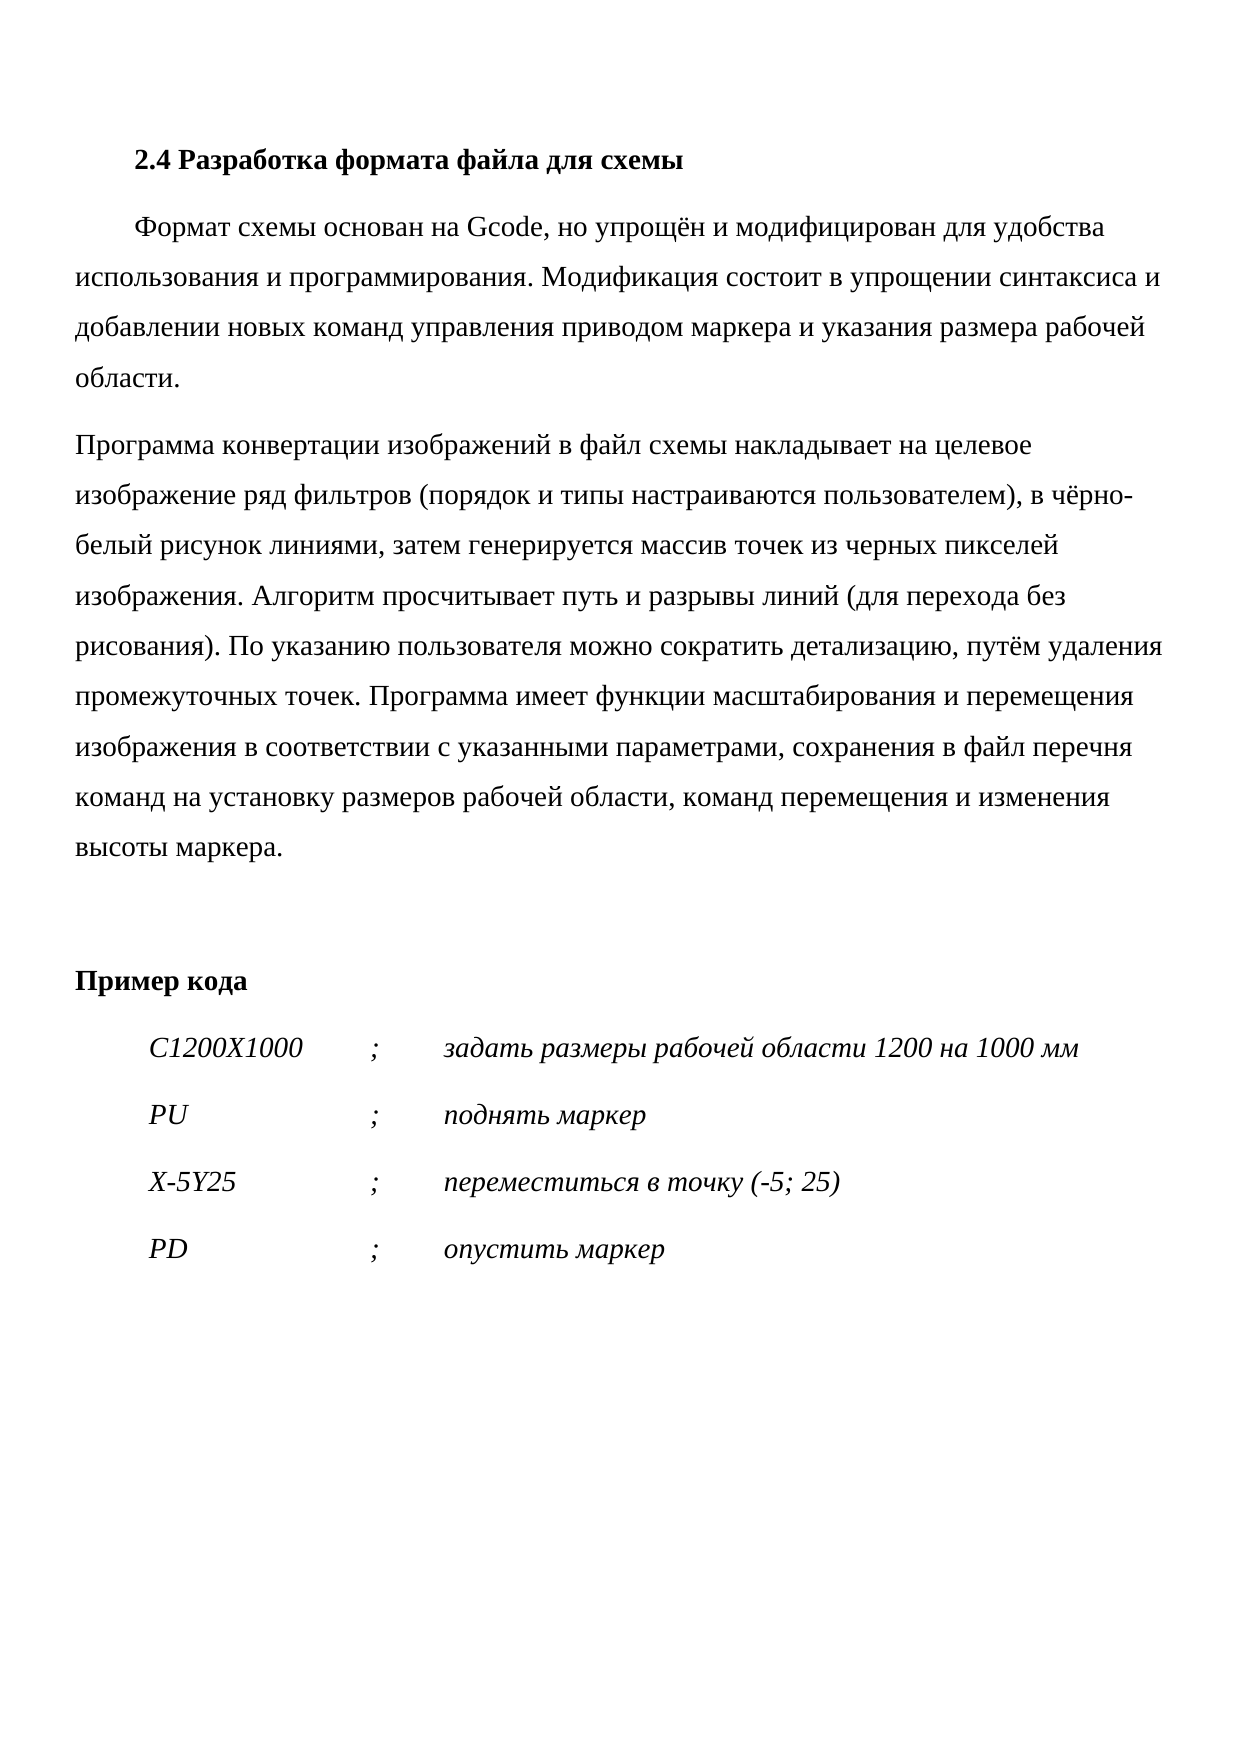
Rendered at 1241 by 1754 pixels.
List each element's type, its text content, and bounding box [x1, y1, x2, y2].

text Программа конвертации изображений в файл схемы накладывает на целевое изображение ряд фильтров (порядок и типы настраиваются пользователем), в чёрно-белый рисунок линиями, затем генерируется массив точек из черных пикселей изображения. Алгоритм просчитывает путь и разрывы линий (для перехода без рисования). По указанию пользователя можно сократить детализацию, путём удаления промежуточных точек. Программа имеет функции масштабирования и перемещения изображения в соответствии с указанными параметрами, сохранения в файл перечня команд на установку размеров рабочей области, команд перемещения и изменения высоты маркера. [75, 427, 1165, 863]
text X-5Y25 ; переместиться в точку (-5; 25) [149, 1164, 1165, 1198]
text C1200X1000 ; задать размеры рабочей области 1200 на 1000 мм [75, 1030, 1165, 1064]
text PU ; поднять маркер [149, 1097, 1165, 1131]
text 2.4 Разработка формата файла для схемы [75, 142, 1165, 176]
text Пример кода [75, 963, 1165, 997]
text PD ; опустить маркер [149, 1231, 1165, 1265]
text Формат схемы основан на Gcode, но упрощён и модифицирован для удобства использования и программирования. Модификация состоит в упрощении синтаксиса и добавлении новых команд управления приводом маркера и указания размера рабочей области. [75, 209, 1165, 393]
